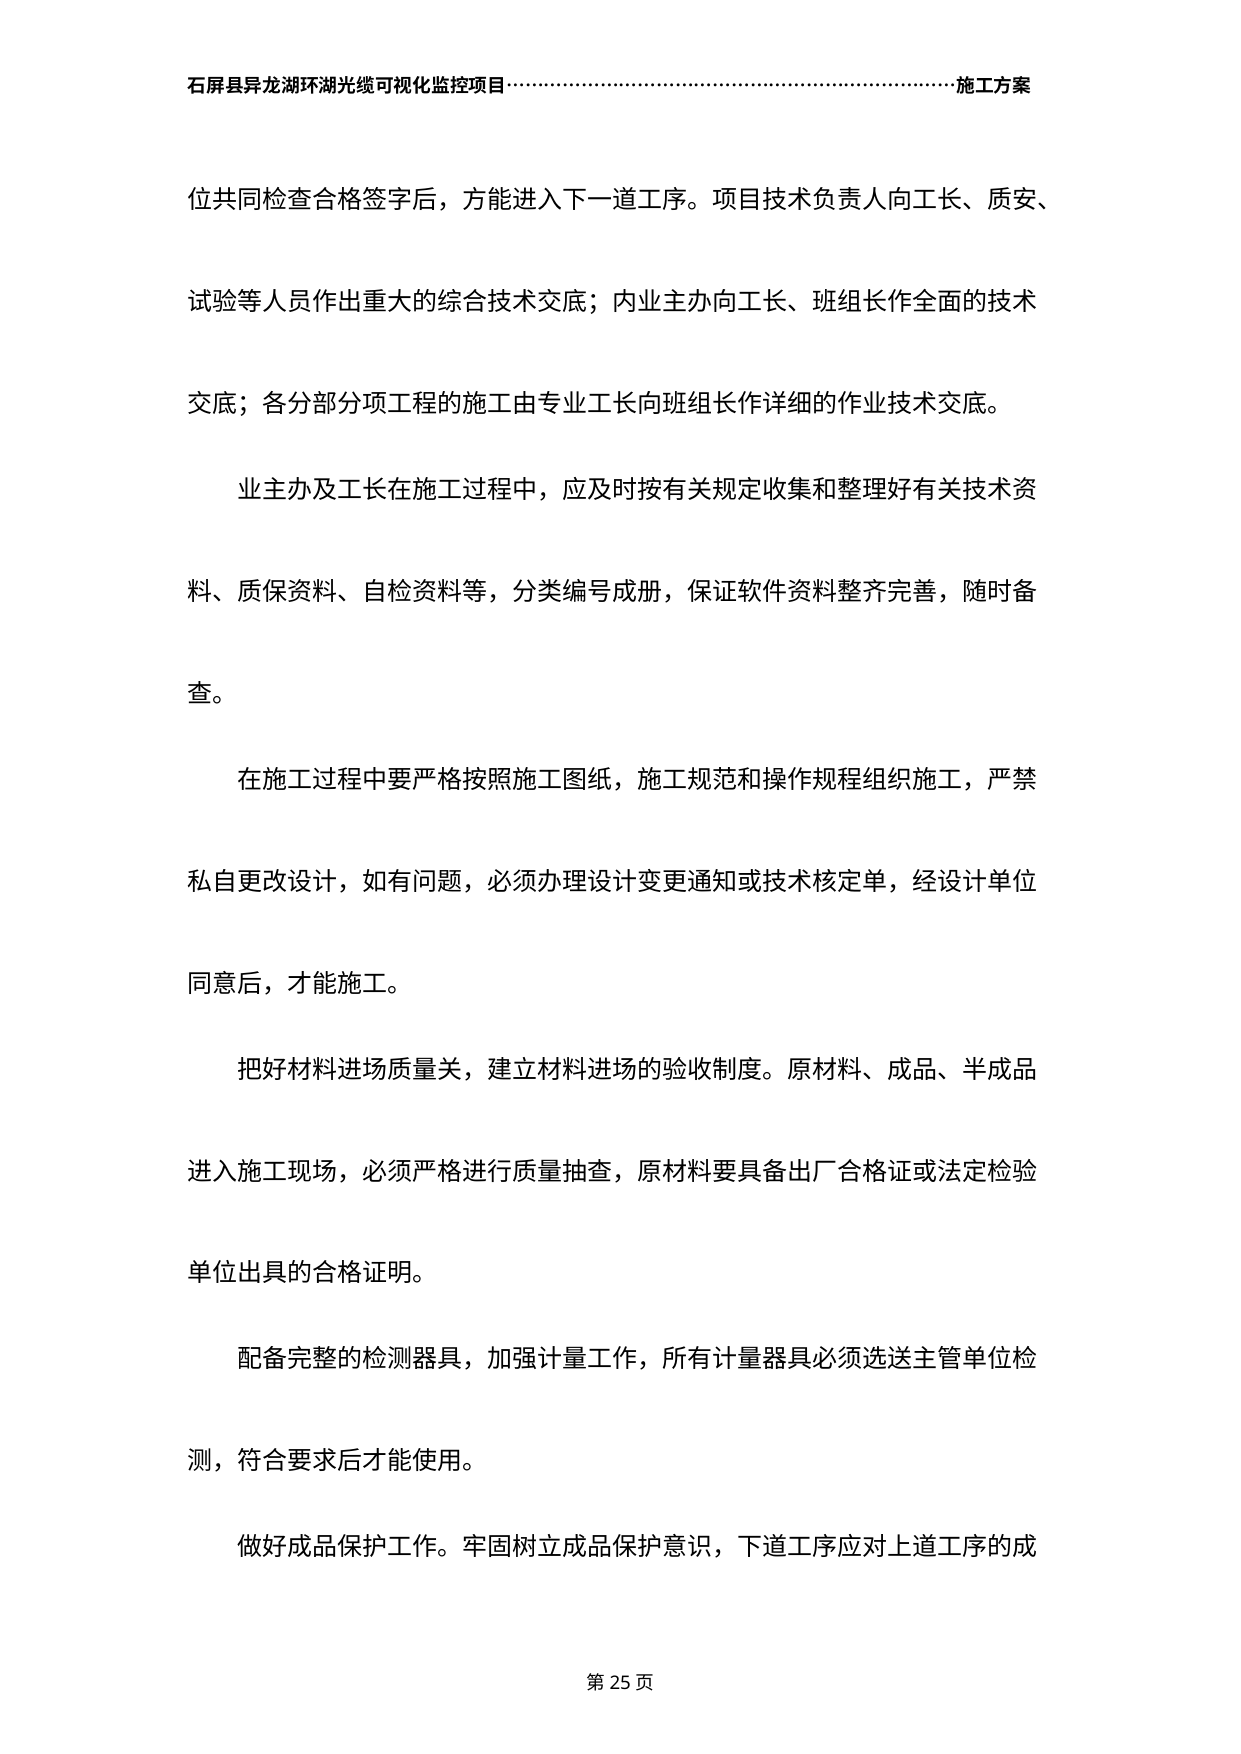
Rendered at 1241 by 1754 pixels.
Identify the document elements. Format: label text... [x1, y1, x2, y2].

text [187, 164, 1053, 436]
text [187, 1511, 1053, 1579]
text 把好材料进场质量关，建立材料进场的验收制度。原材料、成品、半成品进入施工现场，必须严格进行质量抽查，原材料要具备出厂合格证或法定检验单位出具的合格证明。 [187, 1033, 1053, 1305]
text 业主办及工长在施工过程中，应及时按有关规定收集和整理好有关技术资料、质保资料、自检资料等，分类编号成册，保证软件资料整齐完善，随时备查。 [187, 454, 1053, 725]
text 配备完整的检测器具，加强计量工作，所有计量器具必须选送主管单位检测，符合要求后才能使用。 [187, 1323, 1053, 1493]
text 在施工过程中要严格按照施工图纸，施工规范和操作规程组织施工，严禁私自更改设计，如有问题，必须办理设计变更通知或技术核定单，经设计单位同意后，才能施工。 [187, 743, 1053, 1015]
